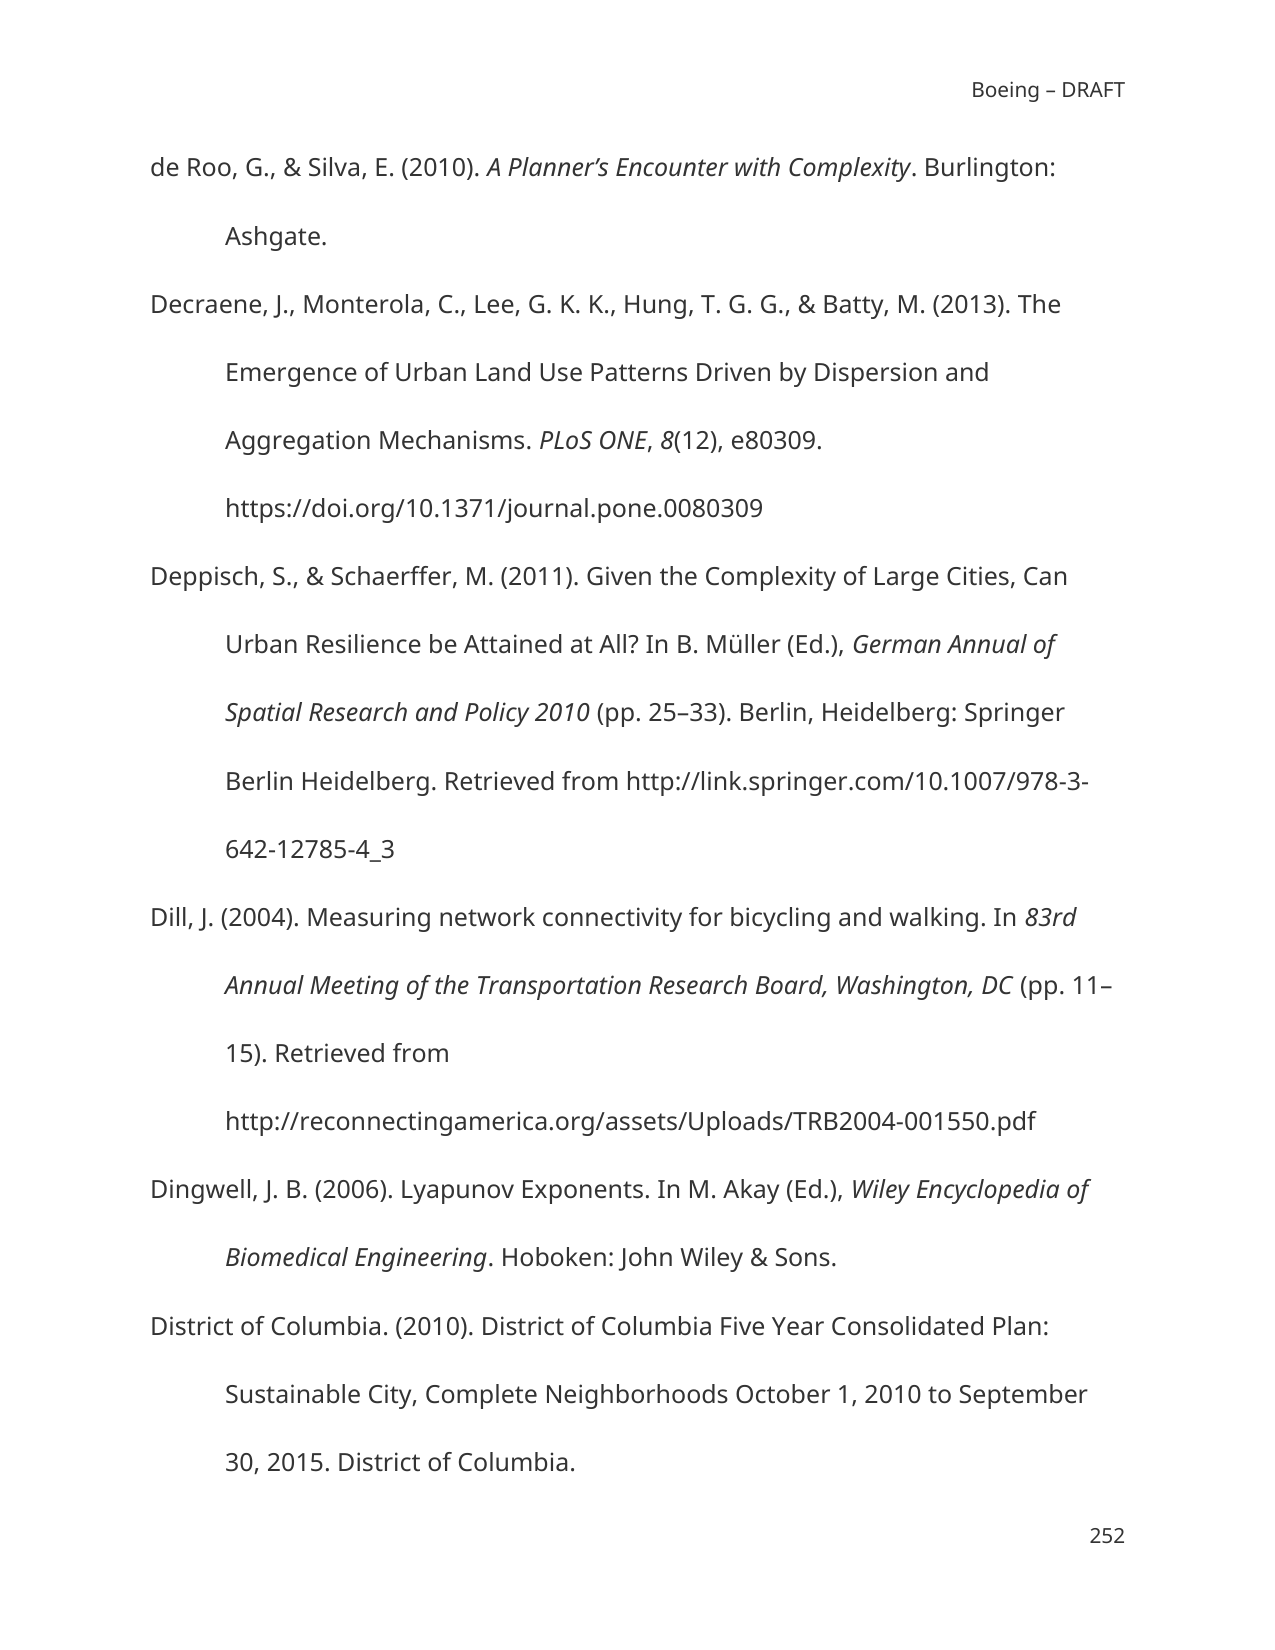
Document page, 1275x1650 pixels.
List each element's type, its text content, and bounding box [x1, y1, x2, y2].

text Decraene, J., Monterola, C., Lee, G. K. K., Hung, T. G. G., & Batty, M. (2013). The Emergence of Urban Land Use Patterns Driven by Dispersion and Aggregation Mechanisms. PLoS ONE, 8(12), e80309. https://doi.org/10.1371/journal.pone.0080309 [150, 286, 1125, 525]
text District of Columbia. (2010). District of Columbia Five Year Consolidated Plan: Sustainable City, Complete Neighborhoods October 1, 2010 to September 30, 2015. District of Columbia. [150, 1308, 1125, 1478]
text Deppisch, S., & Schaerffer, M. (2011). Given the Complexity of Large Cities, Can Urban Resilience be Attained at All? In B. Müller (Ed.), German Annual of Spatial Research and Policy 2010 (pp. 25–33). Berlin, Heidelberg: Springer Berlin Heidelberg. Retrieved from http://link.springer.com/10.1007/978-3-642-12785-4_3 [150, 559, 1125, 865]
text de Roo, G., & Silva, E. (2010). A Planner’s Encounter with Complexity. Burlington: Ashgate. [150, 150, 1125, 252]
text Dingwell, J. B. (2006). Lyapunov Exponents. In M. Akay (Ed.), Wiley Encyclopedia of Biomedical Engineering. Hoboken: John Wiley & Sons. [150, 1172, 1125, 1274]
text Dill, J. (2004). Measuring network connectivity for bicycling and walking. In 83rd Annual Meeting of the Transportation Research Board, Washington, DC (pp. 11–15). Retrieved from http://reconnectingamerica.org/assets/Uploads/TRB2004-001550.pdf [150, 899, 1125, 1138]
